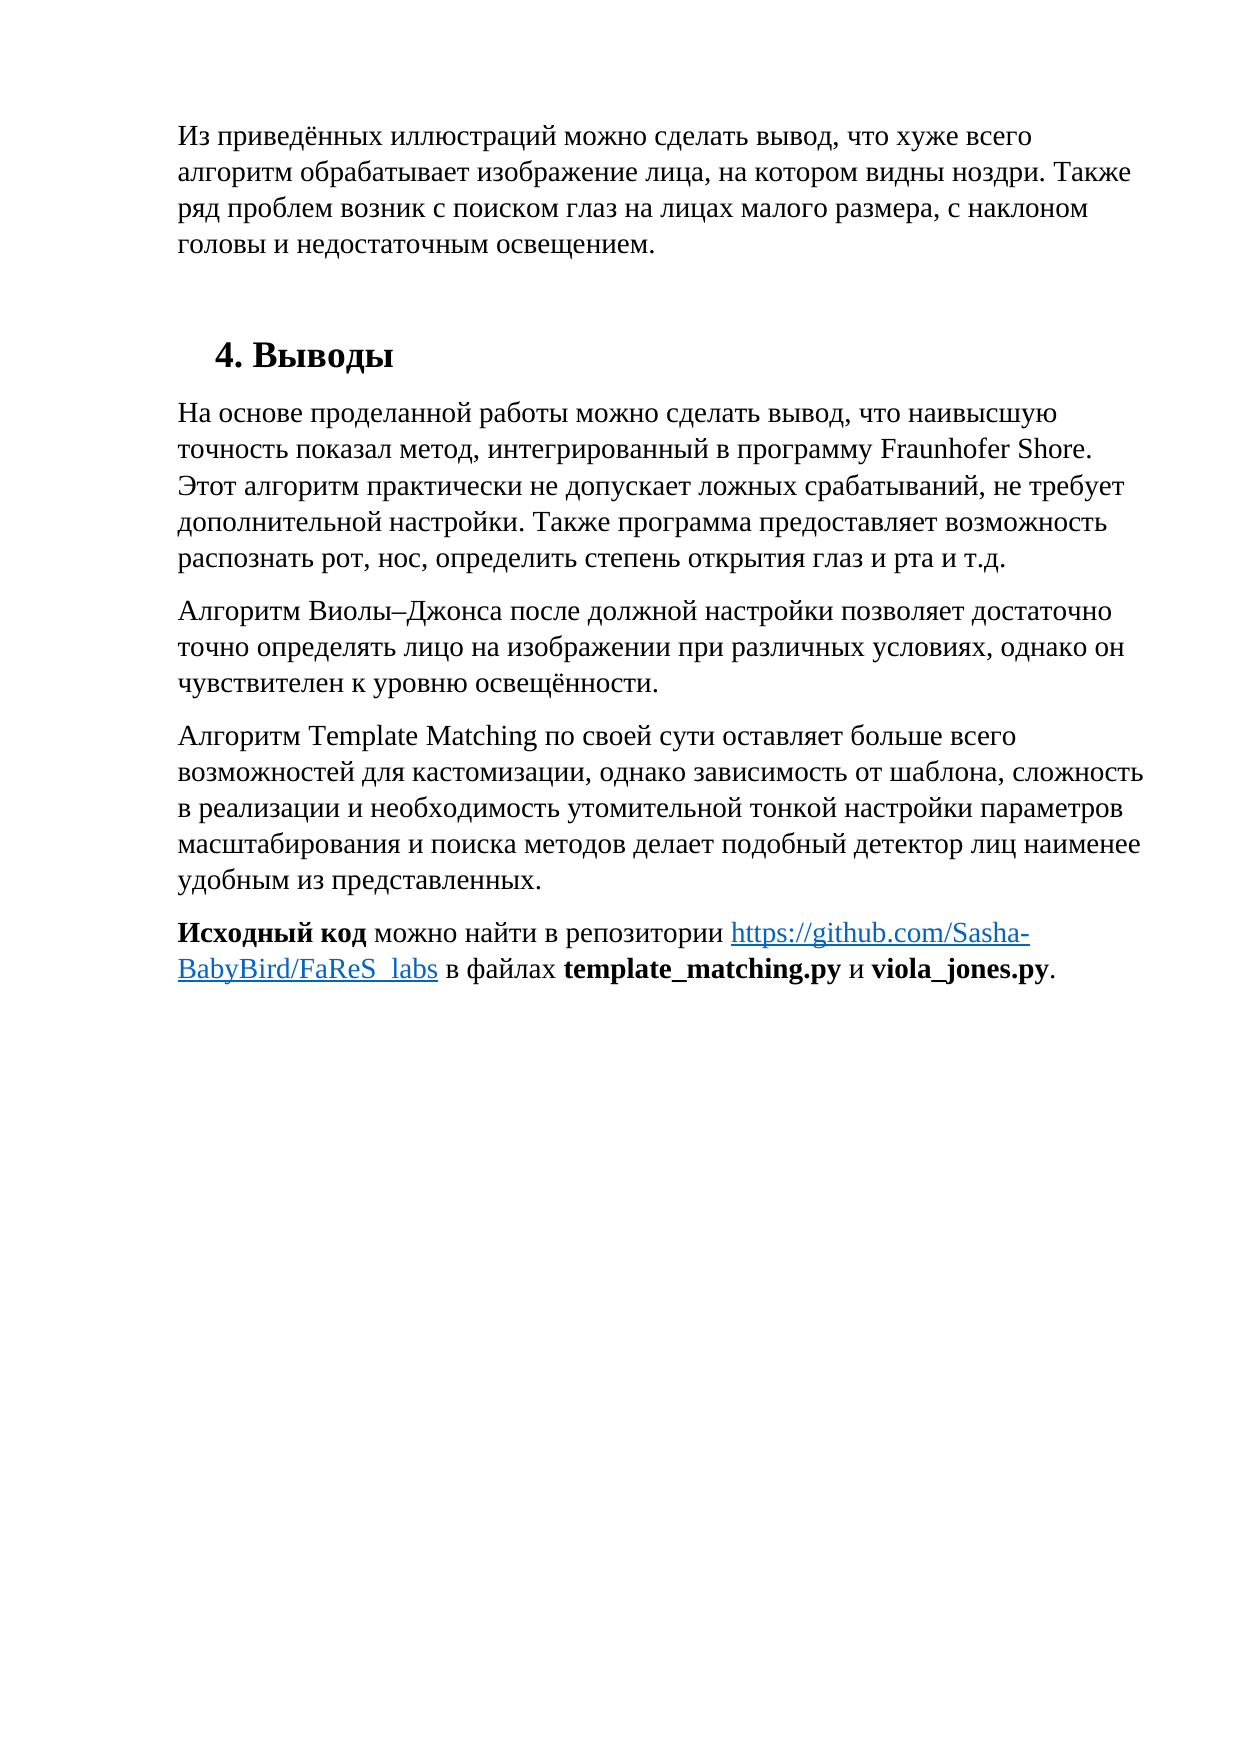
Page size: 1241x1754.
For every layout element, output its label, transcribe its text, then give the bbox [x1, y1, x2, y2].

text Алгоритм Виолы–Джонса после должной настройки позволяет достаточно точно определять лицо на изображении при различных условиях, однако он чувствителен к уровню освещённости. [177, 593, 1152, 699]
text Алгоритм Template Matching по своей сути оставляет больше всего возможностей для кастомизации, однако зависимость от шаблона, сложность в реализации и необходимость утомительной тонкой настройки параметров масштабирования и поиска методов делает подобный детектор лиц наименее удобным из представленных. [177, 718, 1152, 896]
text Исходный код можно найти в репозитории https://github.com/Sasha-BabyBird/FaReS_labs в файлах template_matching.py и viola_jones.py. [177, 915, 1152, 985]
text Из приведённых иллюстраций можно сделать вывод, что хуже всего алгоритм обрабатывает изображение лица, на котором видны ноздри. Также ряд проблем возник с поиском глаз на лицах малого размера, с наклоном головы и недостаточным освещением. [177, 118, 1152, 260]
text На основе проделанной работы можно сделать вывод, что наивысшую точность показал метод, интегрированный в программу Fraunhofer Shore. Этот алгоритм практически не допускает ложных срабатываний, не требует дополнительной настройки. Также программа предоставляет возможность распознать рот, нос, определить степень открытия глаз и рта и т.д. [177, 395, 1152, 573]
list Выводы [215, 332, 1152, 375]
